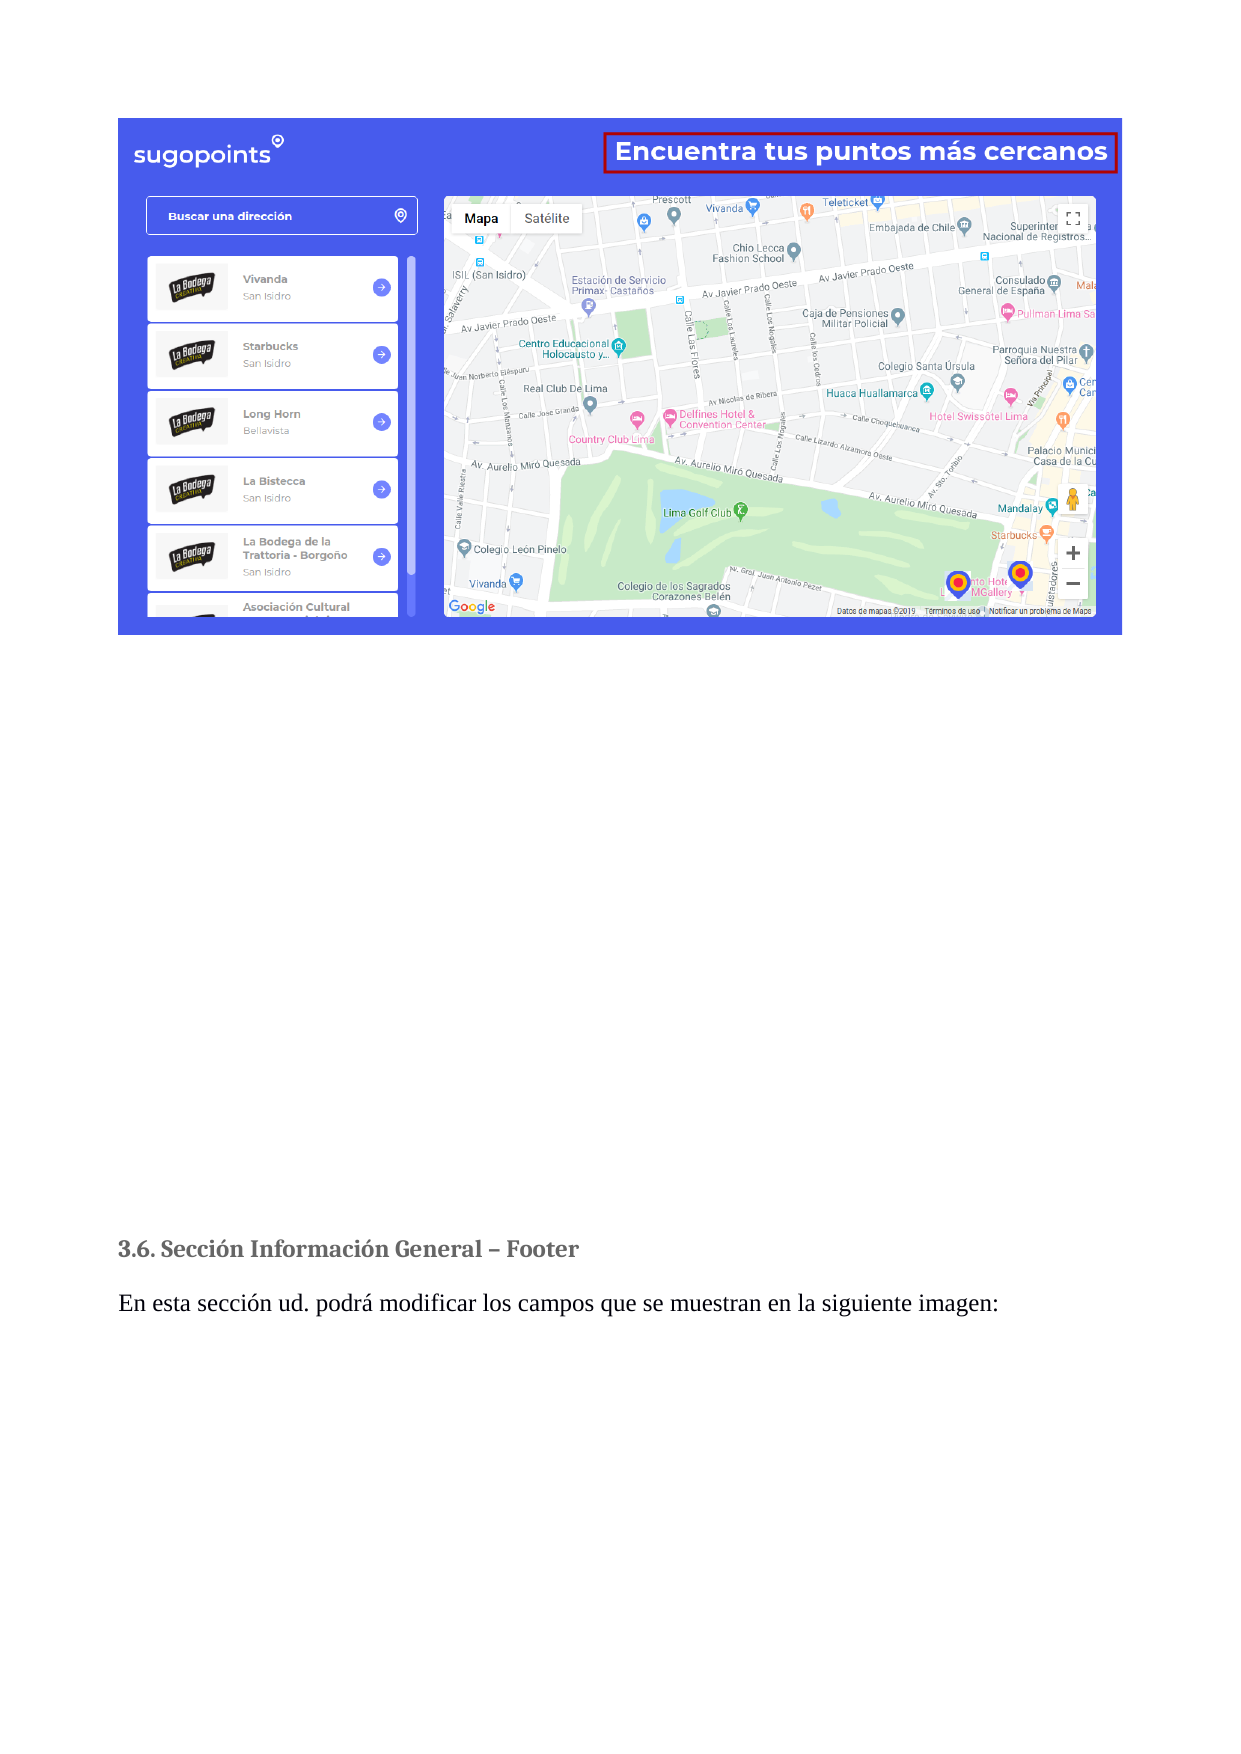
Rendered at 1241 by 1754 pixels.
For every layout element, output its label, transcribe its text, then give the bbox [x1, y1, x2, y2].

list 3.6. Sección Información General – Footer [118, 1235, 1122, 1263]
text En esta sección ud. podrá modificar los campos que se muestran en la siguiente imagen: [118, 1288, 1122, 1317]
picture [118, 118, 1123, 635]
